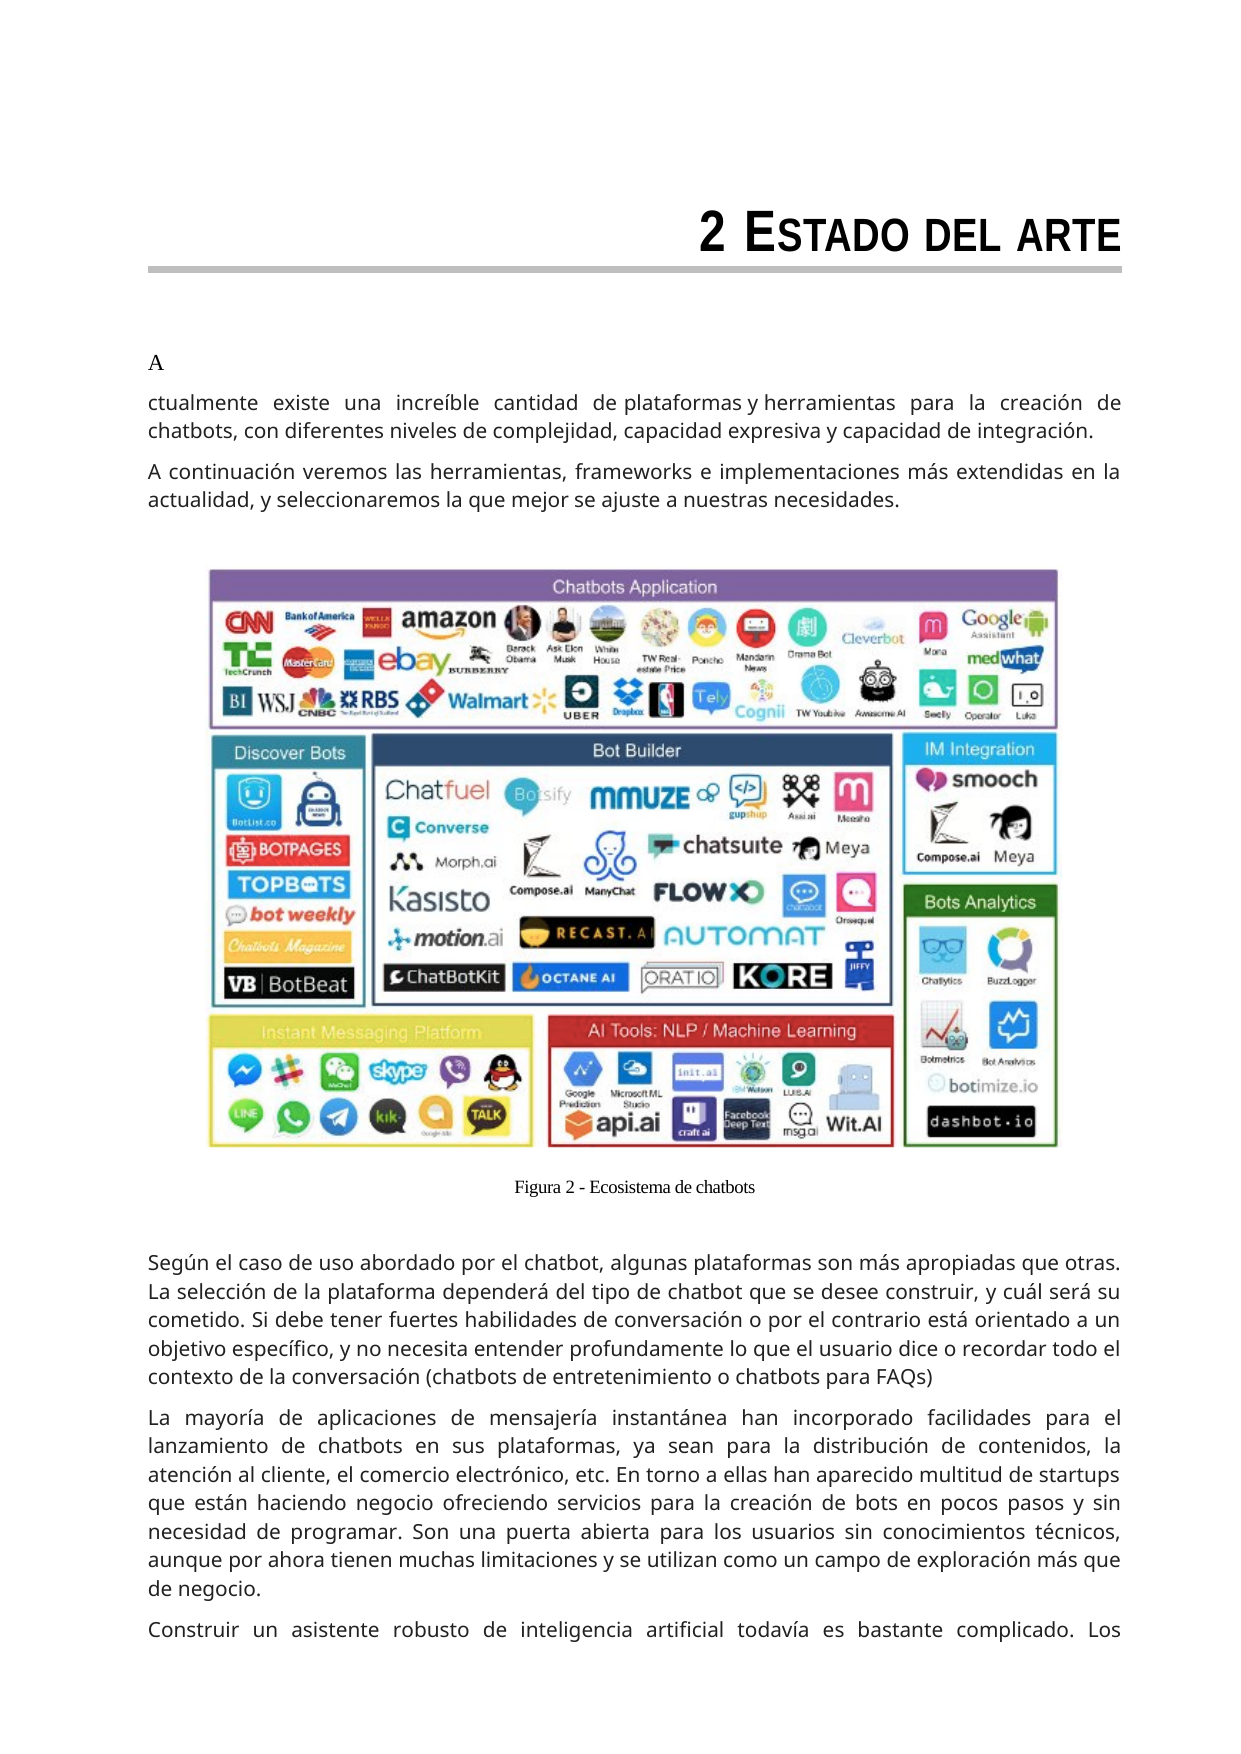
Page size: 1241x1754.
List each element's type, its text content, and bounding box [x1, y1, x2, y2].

subtitle Estado del arte [148, 197, 1122, 266]
picture [201, 565, 1069, 1163]
text La mayoría de aplicaciones de mensajería instantánea han incorporado facilidades para el lanzamiento de chatbots en sus plataformas, ya sean para la distribución de contenidos, la atención al cliente, el comercio electrónico, etc. En torno a ellas han aparecido multitud de startups que están haciendo negocio ofreciendo servicios para la creación de bots en pocos pasos y sin necesidad de programar. Son una puerta abierta para los usuarios sin conocimientos técnicos, aunque por ahora tienen muchas limitaciones y se utilizan como un campo de exploración más que de negocio. [148, 1403, 1122, 1602]
text Según el caso de uso abordado por el chatbot, algunas plataformas son más apropiadas que otras. La selección de la plataforma dependerá del tipo de chatbot que se desee construir, y cuál será su cometido. Si debe tener fuertes habilidades de conversación o por el contrario está orientado a un objetivo específico, y no necesita entender profundamente lo que el usuario dice o recordar todo el contexto de la conversación (chatbots de entretenimiento o chatbots para FAQs) [148, 1248, 1122, 1391]
text ctualmente existe una increíble cantidad de plataformas y herramientas para la creación de chatbots, con diferentes niveles de complejidad, capacidad expresiva y capacidad de integración. [148, 388, 1122, 445]
text Figura 2 - Ecosistema de chatbots [148, 1176, 1122, 1197]
text A continuación veremos las herramientas, frameworks e implementaciones más extendidas en la actualidad, y seleccionaremos la que mejor se ajuste a nuestras necesidades. [148, 457, 1122, 514]
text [148, 1615, 1122, 1643]
